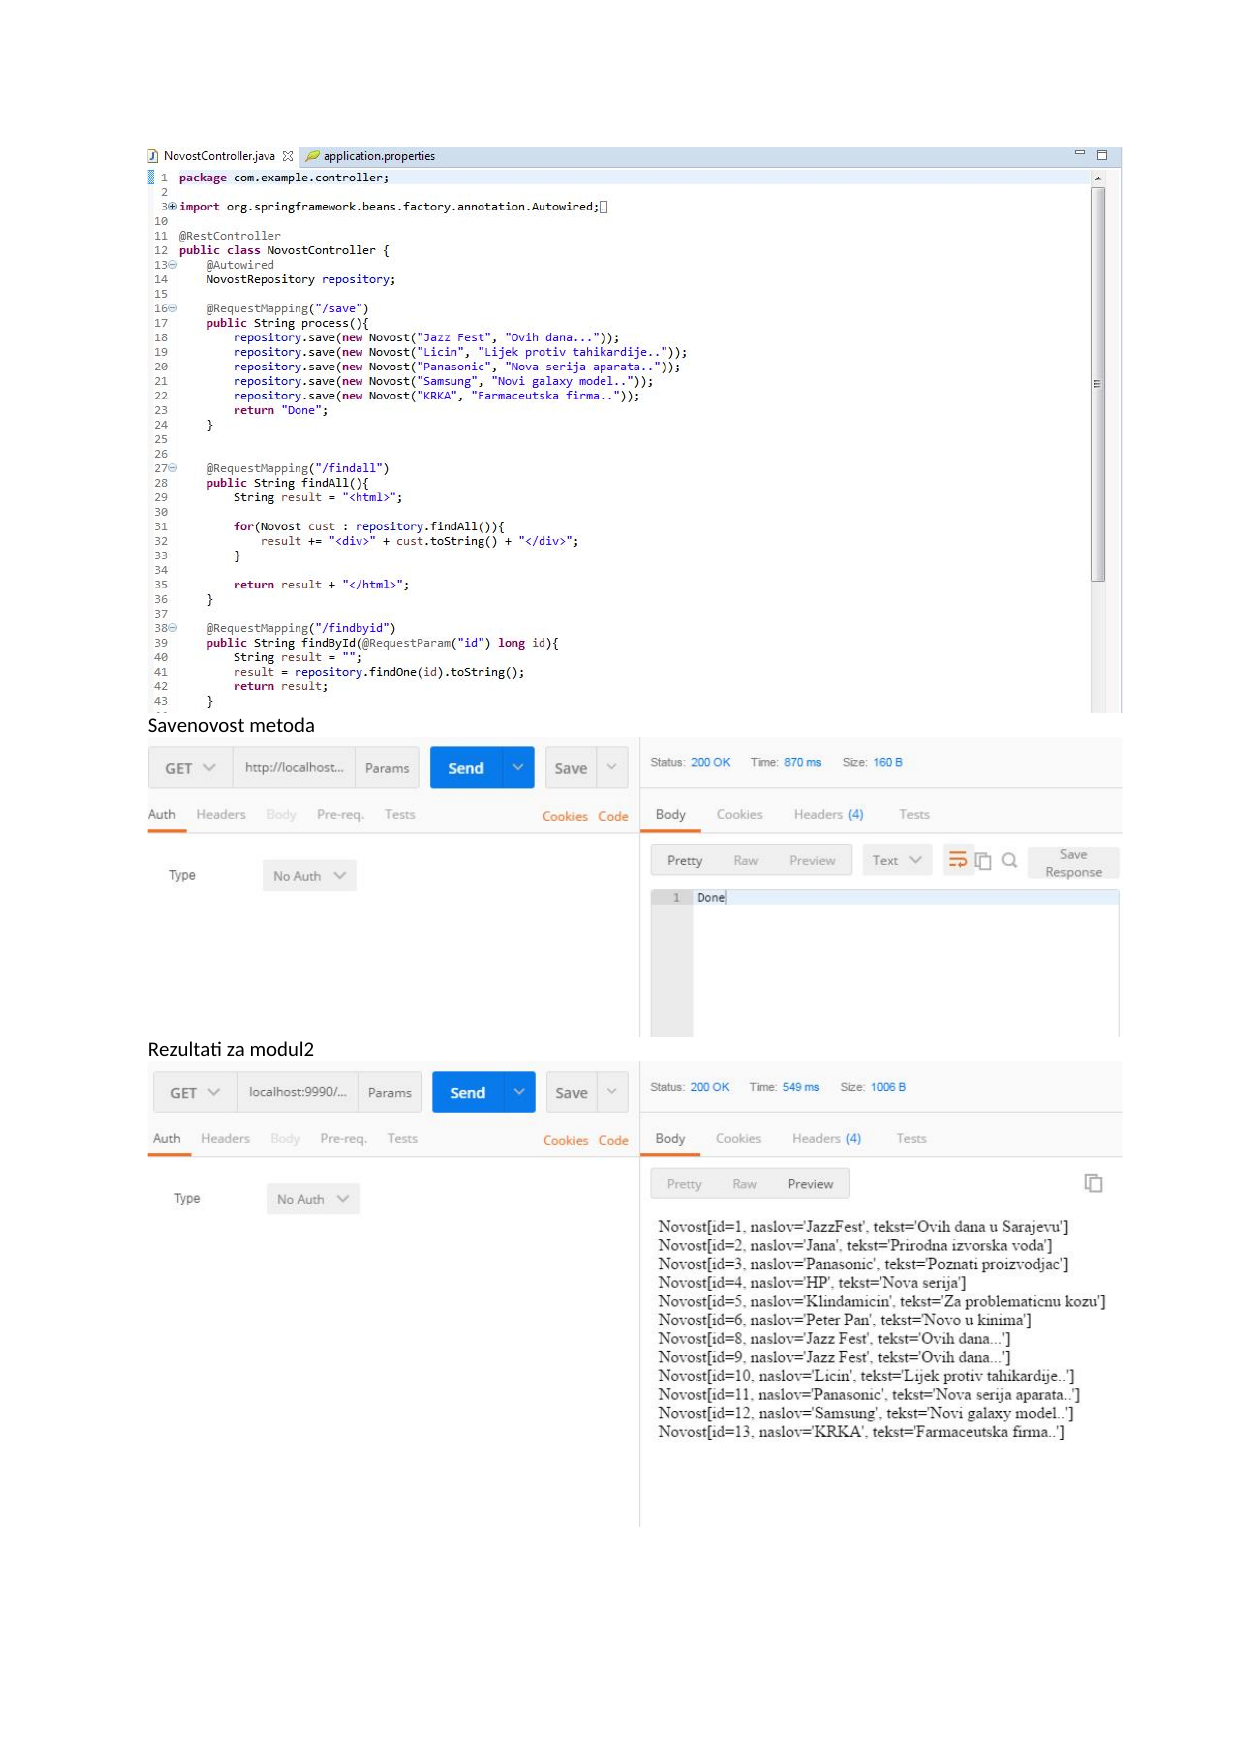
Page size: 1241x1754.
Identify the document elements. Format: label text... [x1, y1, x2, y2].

picture [147, 737, 1123, 1037]
text Rezultati za modul2 [148, 1037, 1093, 1061]
picture [147, 1061, 1123, 1527]
text Savenovost metoda [148, 713, 1093, 737]
picture [147, 147, 1123, 713]
